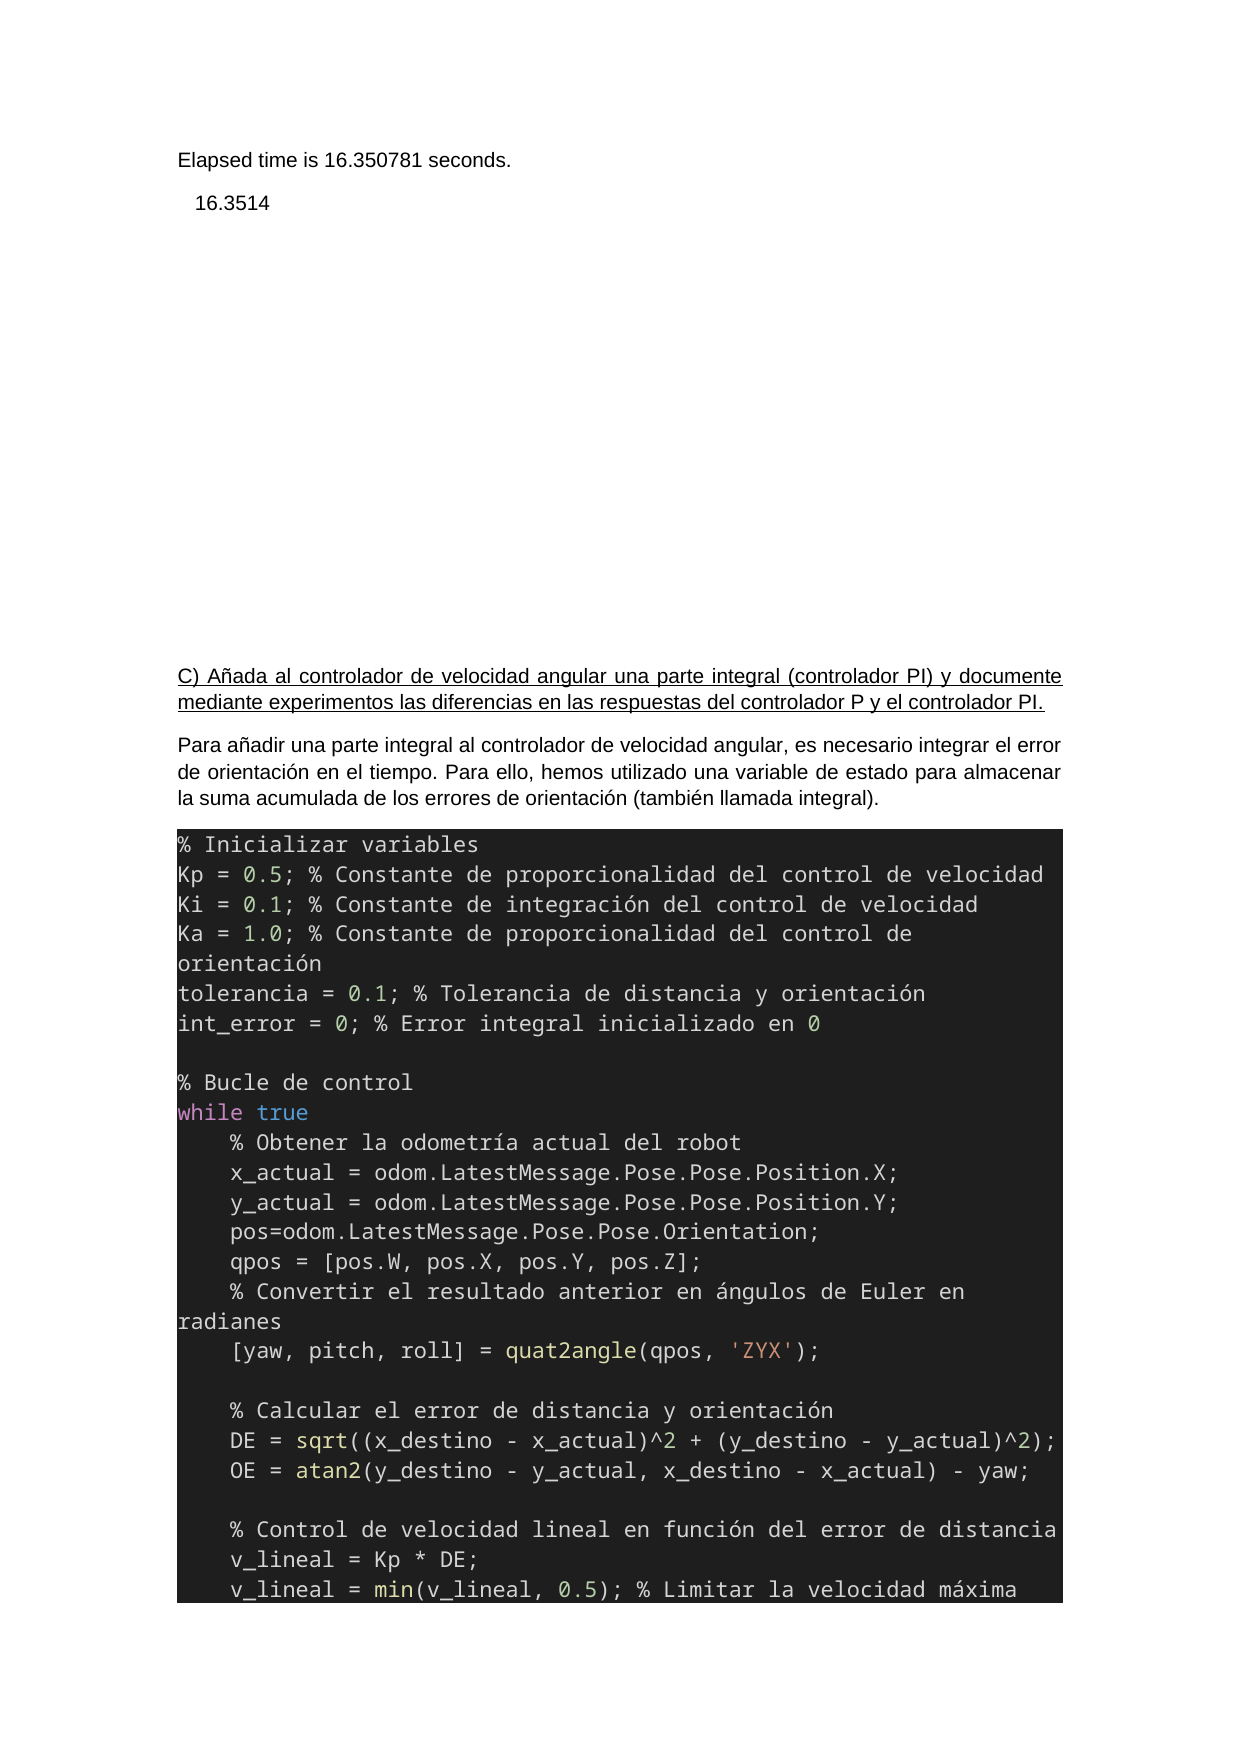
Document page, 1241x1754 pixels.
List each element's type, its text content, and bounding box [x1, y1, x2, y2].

text while true [177, 1097, 1063, 1127]
text [yaw, pitch, roll] = quat2angle(qpos, 'ZYX'); [177, 1335, 1063, 1365]
text v_lineal = Kp * DE; [177, 1544, 1063, 1574]
text C) Añada al controlador de velocidad angular una parte integral (controlador PI) y documente mediante experimentos las diferencias en las respuestas del controlador P y el controlador PI. [177, 686, 1063, 714]
text % Inicializar variables [177, 829, 1063, 859]
text Para añadir una parte integral al controlador de velocidad angular, es necesario integrar el error de orientación en el tiempo. Para ello, hemos utilizado una variable de estado para almacenar la suma acumulada de los errores de orientación (también llamada integral). [177, 733, 1063, 810]
text x_actual = odom.LatestMessage.Pose.Pose.Position.X; [177, 1157, 1063, 1186]
text 16.3514 [177, 191, 1063, 214]
text % Obtener la odometría actual del robot [177, 1127, 1063, 1157]
text Kp = 0.5; % Constante de proporcionalidad del control de velocidad [177, 859, 1063, 888]
text qpos = [pos.W, pos.X, pos.Y, pos.Z]; [177, 1246, 1063, 1276]
text % Bucle de control [177, 1067, 1063, 1097]
text DE = sqrt((x_destino - x_actual)^2 + (y_destino - y_actual)^2); [177, 1425, 1063, 1454]
text tolerancia = 0.1; % Tolerancia de distancia y orientación [177, 978, 1063, 1008]
text % Control de velocidad lineal en función del error de distancia [177, 1514, 1063, 1544]
text pos=odom.LatestMessage.Pose.Pose.Orientation; [177, 1216, 1063, 1246]
text Ki = 0.1; % Constante de integración del control de velocidad [177, 888, 1063, 918]
text % Convertir el resultado anterior en ángulos de Euler en radianes [177, 1276, 1063, 1335]
text y_actual = odom.LatestMessage.Pose.Pose.Position.Y; [177, 1186, 1063, 1216]
text OE = atan2(y_destino - y_actual, x_destino - x_actual) - yaw; [177, 1454, 1063, 1484]
text int_error = 0; % Error integral inicializado en 0 [177, 1008, 1063, 1037]
text C) Añada al controlador de velocidad angular una parte integral (controlador PI) y documente mediante experimentos las diferencias en las respuestas del controlador P y el controlador PI. [177, 664, 1063, 685]
text % Calcular el error de distancia y orientación [177, 1395, 1063, 1425]
text Ka = 1.0; % Constante de proporcionalidad del control de orientación [177, 918, 1063, 978]
text v_lineal = min(v_lineal, 0.5); % Limitar la velocidad máxima [177, 1574, 1063, 1603]
text Elapsed time is 16.350781 seconds. [177, 148, 1063, 172]
